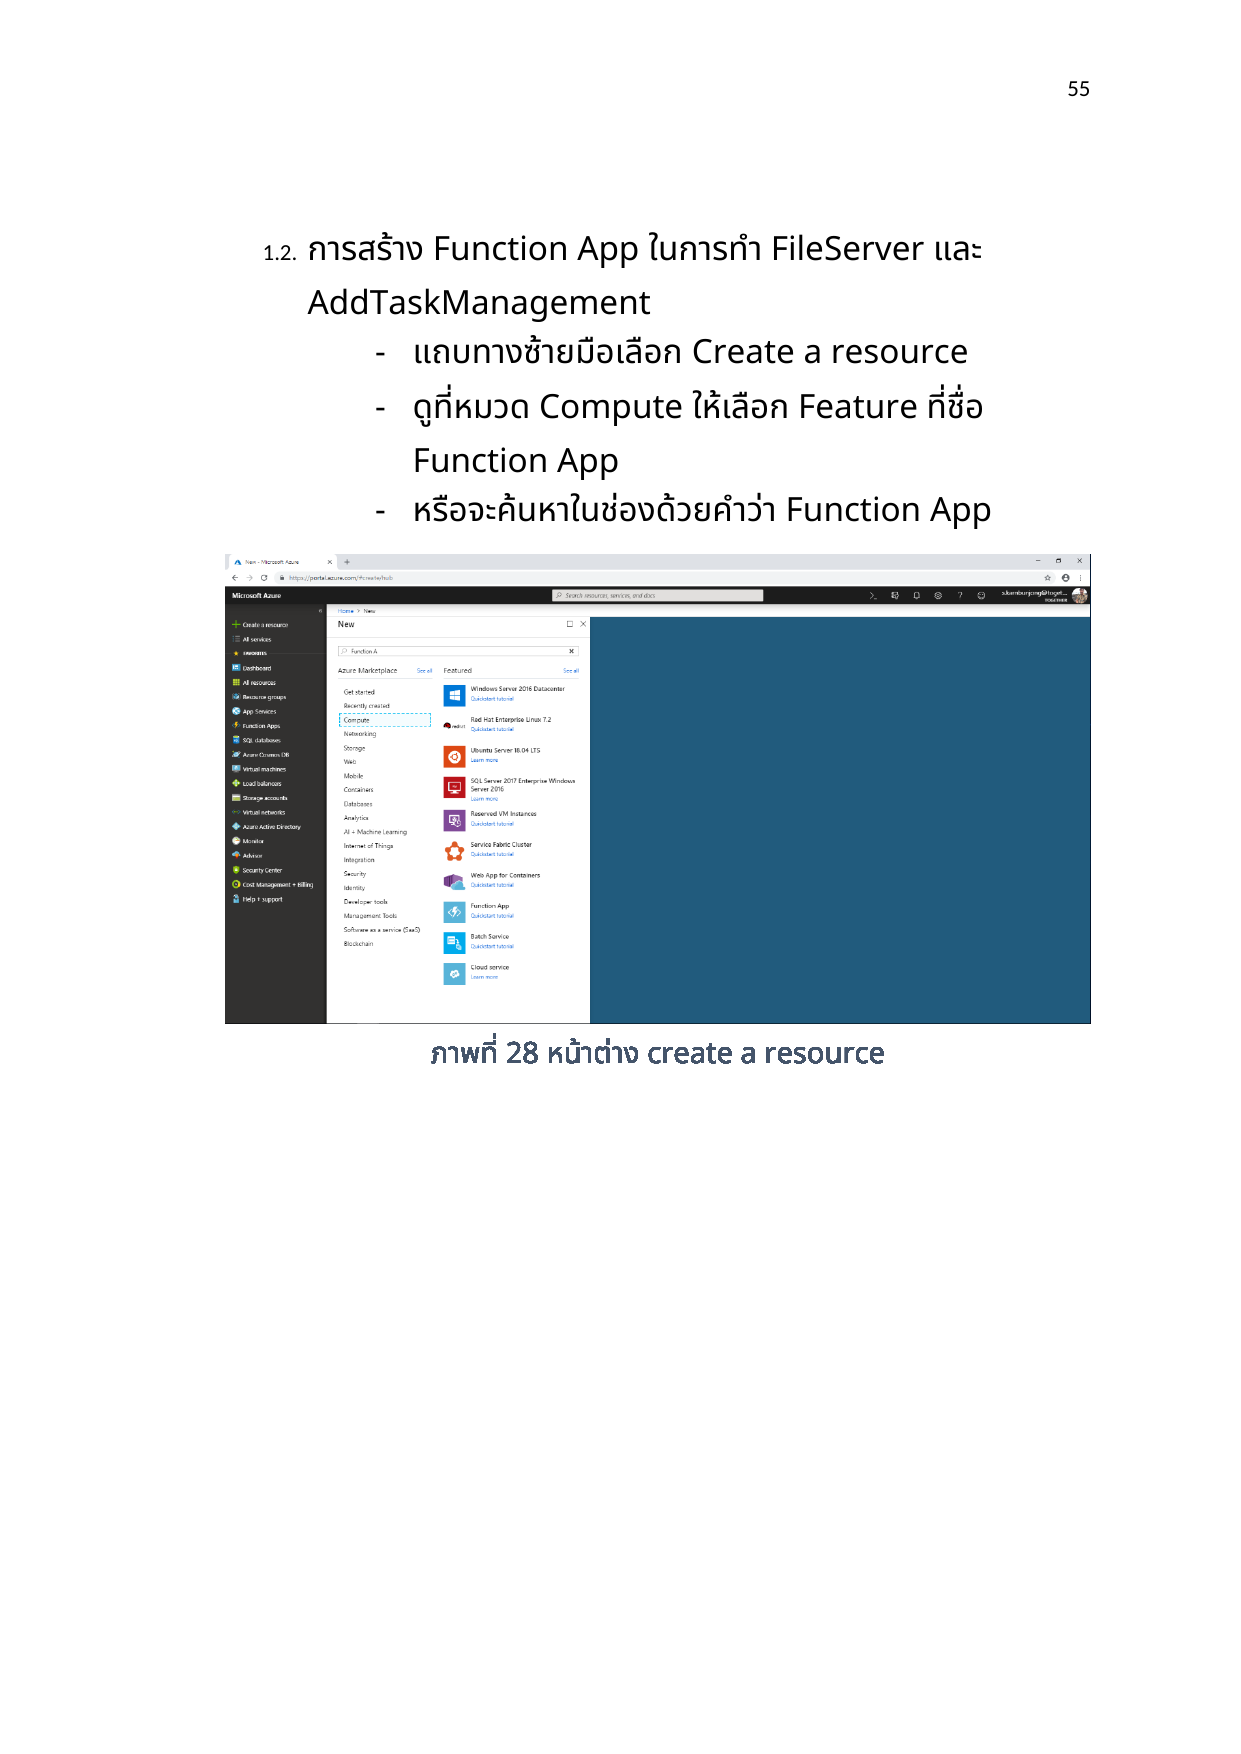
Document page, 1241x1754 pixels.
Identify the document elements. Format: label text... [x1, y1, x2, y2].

list การสร้าง Function App ในการทำ FileServer และ AddTaskManagement [262, 225, 1090, 324]
list ดูที่หมวด Compute ให้เลือก Feature ที่ชื่อ Function App [375, 383, 1090, 482]
picture [225, 554, 1091, 1024]
list หรือจะค้นหาในช่องด้วยคำว่า Function App [375, 486, 1090, 536]
list แถบทางซ้ายมือเลือก Create a resource [375, 328, 1090, 379]
